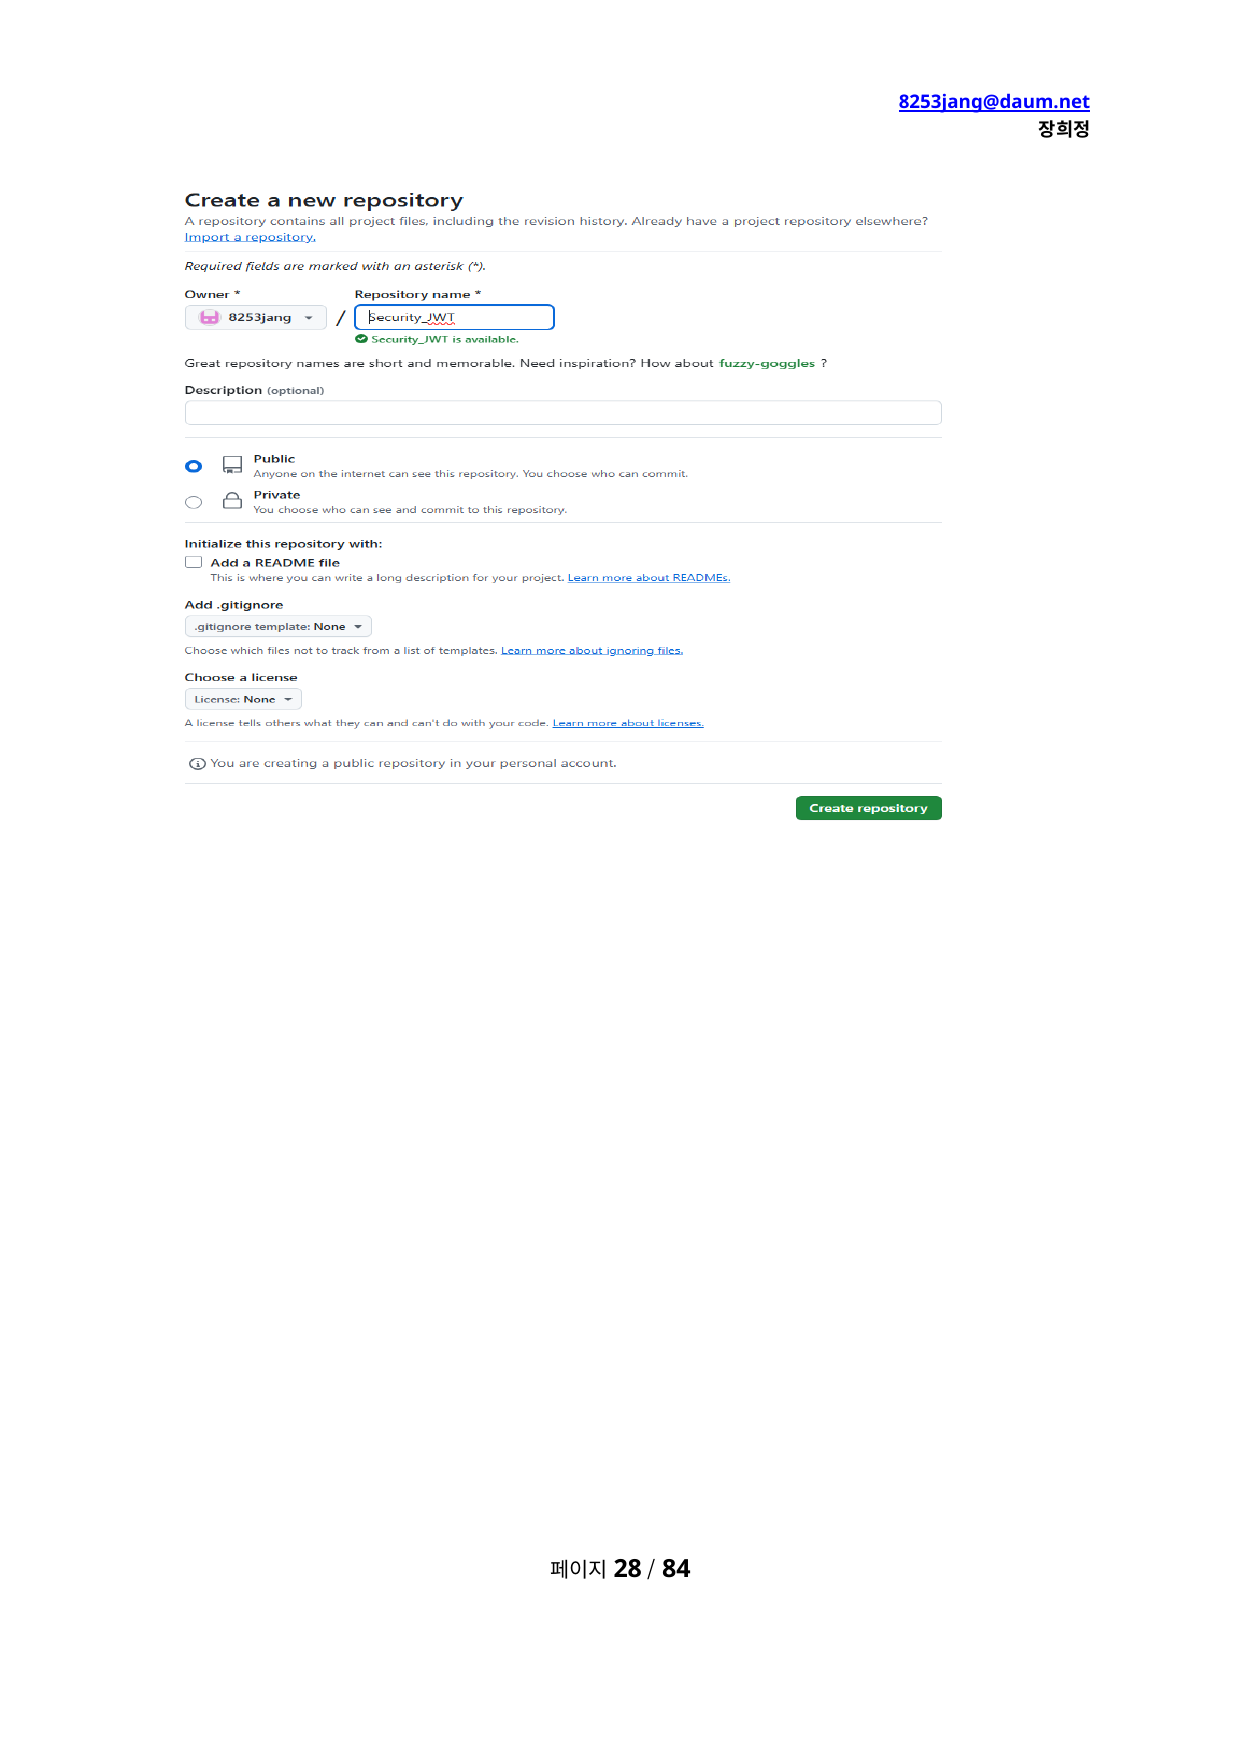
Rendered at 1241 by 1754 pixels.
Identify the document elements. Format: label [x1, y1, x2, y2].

picture [150, 177, 1091, 836]
